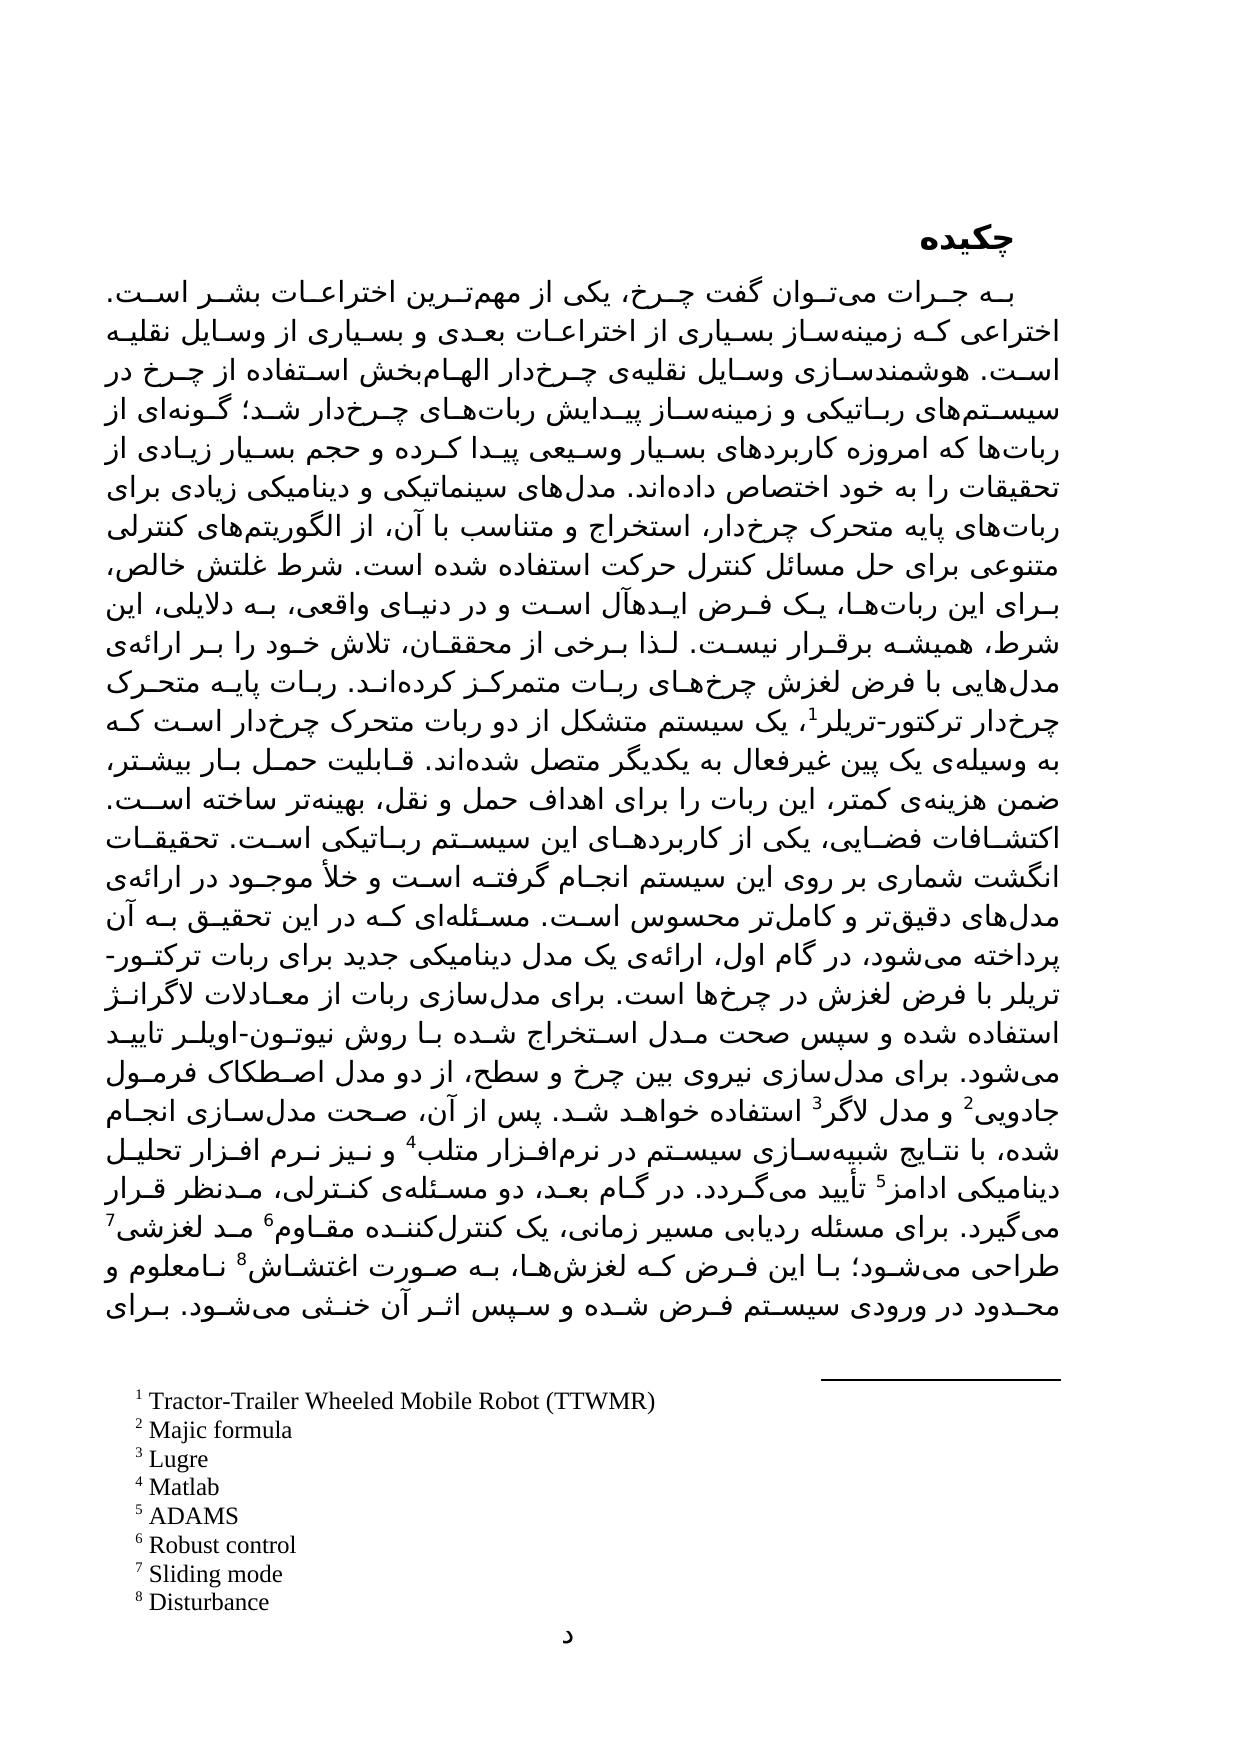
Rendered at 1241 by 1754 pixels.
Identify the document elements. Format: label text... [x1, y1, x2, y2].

text چکیده [105, 219, 1060, 258]
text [105, 276, 1060, 1323]
